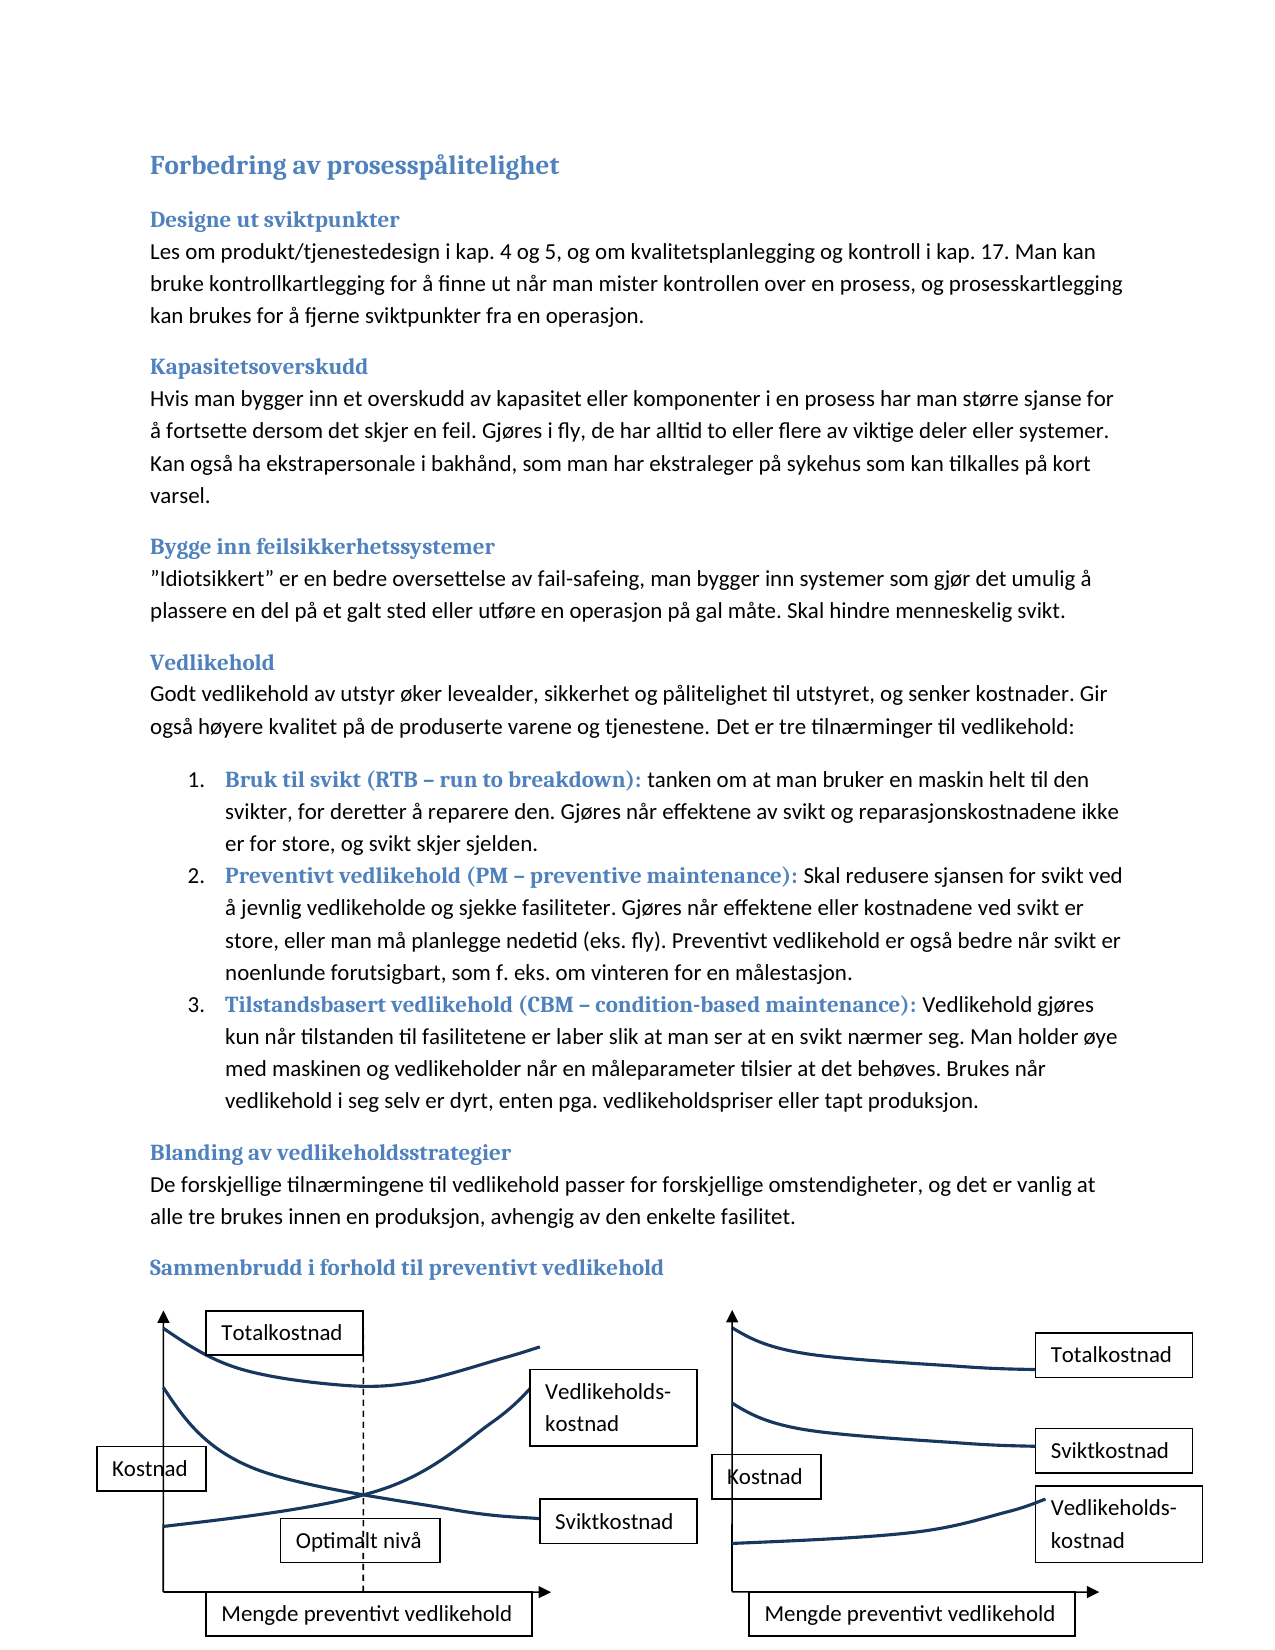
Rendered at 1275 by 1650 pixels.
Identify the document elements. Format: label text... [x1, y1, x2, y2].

subtitle Designe ut sviktpunkter [150, 207, 1125, 233]
text Hvis man bygger inn et overskudd av kapasitet eller komponenter i en prosess har man større sjanse for å fortsette dersom det skjer en feil. Gjøres i fly, de har alltid to eller flere av viktige deler eller systemer. Kan også ha ekstrapersonale i bakhånd, som man har ekstraleger på sykehus som kan tilkalles på kort varsel. [150, 384, 1125, 509]
text Godt vedlikehold av utstyr øker levealder, sikkerhet og pålitelighet til utstyret, og senker kostnader. Gir også høyere kvalitet på de produserte varene og tjenestene. Det er tre tilnærminger til vedlikehold: [150, 679, 1125, 740]
subtitle Bygge inn feilsikkerhetssystemer [150, 534, 1125, 560]
list Preventivt vedlikehold (PM – preventive maintenance): Skal redusere sjansen for svikt ved å jevnlig vedlikeholde og sjekke fasiliteter. Gjøres når effektene eller kostnadene ved svikt er store, eller man må planlegge nedetid (eks. fly). Preventivt vedlikehold er også bedre når svikt er noenlunde forutsigbart, som f. eks. om vinteren for en målestasjon. [187, 861, 1125, 986]
subtitle Sammenbrudd i forhold til preventivt vedlikehold [150, 1255, 1125, 1281]
subtitle Blanding av vedlikeholdsstrategier [150, 1140, 1125, 1166]
subtitle Kapasitetsoverskudd [150, 354, 1125, 381]
list Bruk til svikt (RTB – run to breakdown): tanken om at man bruker en maskin helt til den svikter, for deretter å reparere den. Gjøres når effektene av svikt og reparasjonskostnadene ikke er for store, og svikt skjer sjelden. [187, 765, 1125, 857]
list Tilstandsbasert vedlikehold (CBM – condition-based maintenance): Vedlikehold gjøres kun når tilstanden til fasilitetene er laber slik at man ser at en svikt nærmer seg. Man holder øye med maskinen og vedlikeholder når en måleparameter tilsier at det behøves. Brukes når vedlikehold i seg selv er dyrt, enten pga. vedlikeholdspriser eller tapt produksjon. [187, 990, 1125, 1115]
subtitle Forbedring av prosesspålitelighet [150, 150, 1125, 181]
text ”Idiotsikkert” er en bedre oversettelse av fail-safeing, man bygger inn systemer som gjør det umulig å plassere en del på et galt sted eller utføre en operasjon på gal måte. Skal hindre menneskelig svikt. [150, 564, 1125, 624]
text Les om produkt/tjenestedesign i kap. 4 og 5, og om kvalitetsplanlegging og kontroll i kap. 17. Man kan bruke kontrollkartlegging for å finne ut når man mister kontrollen over en prosess, og prosesskartlegging kan brukes for å fjerne sviktpunkter fra en operasjon. [150, 237, 1125, 329]
subtitle Vedlikehold [150, 649, 1125, 676]
text De forskjellige tilnærmingene til vedlikehold passer for forskjellige omstendigheter, og det er vanlig at alle tre brukes innen en produksjon, avhengig av den enkelte fasilitet. [150, 1170, 1125, 1230]
